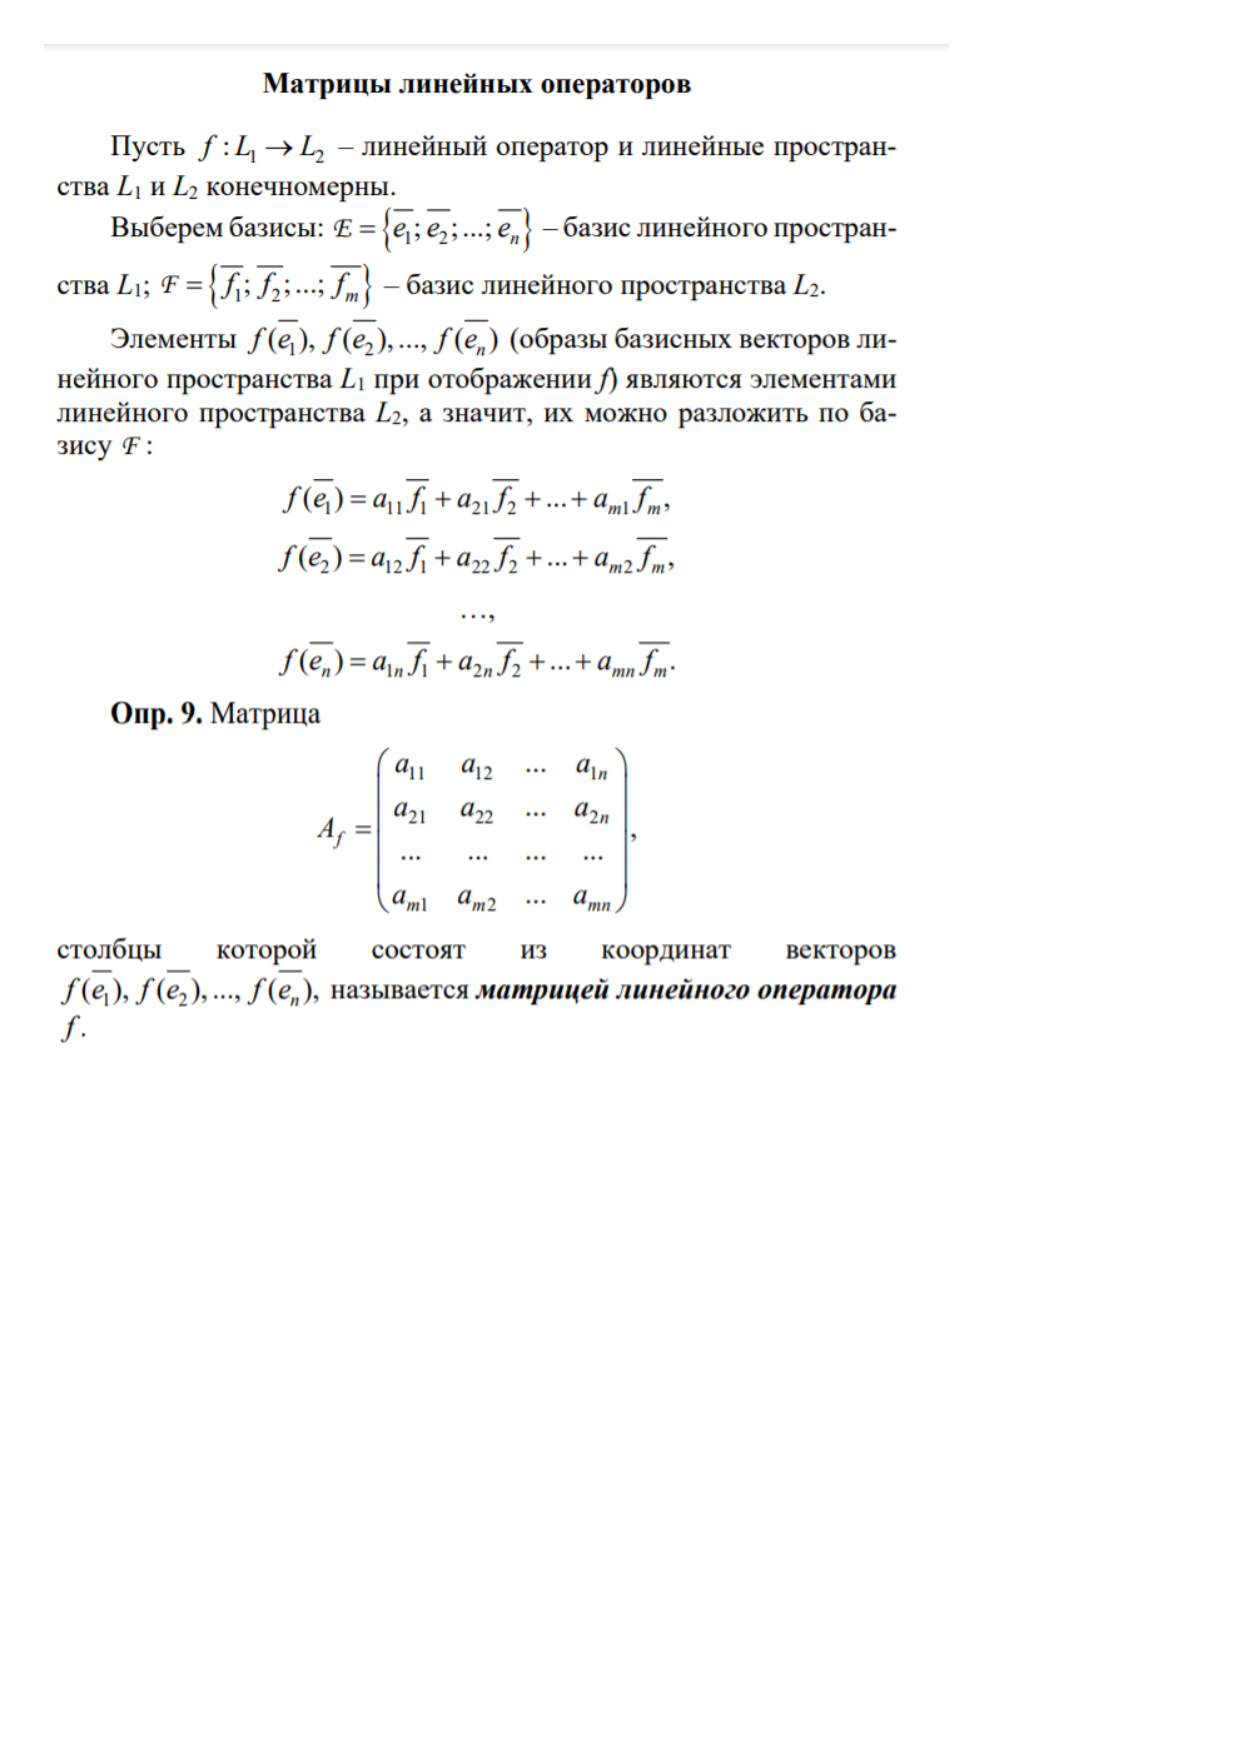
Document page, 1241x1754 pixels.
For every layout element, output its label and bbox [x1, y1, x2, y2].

picture [44, 44, 949, 1048]
